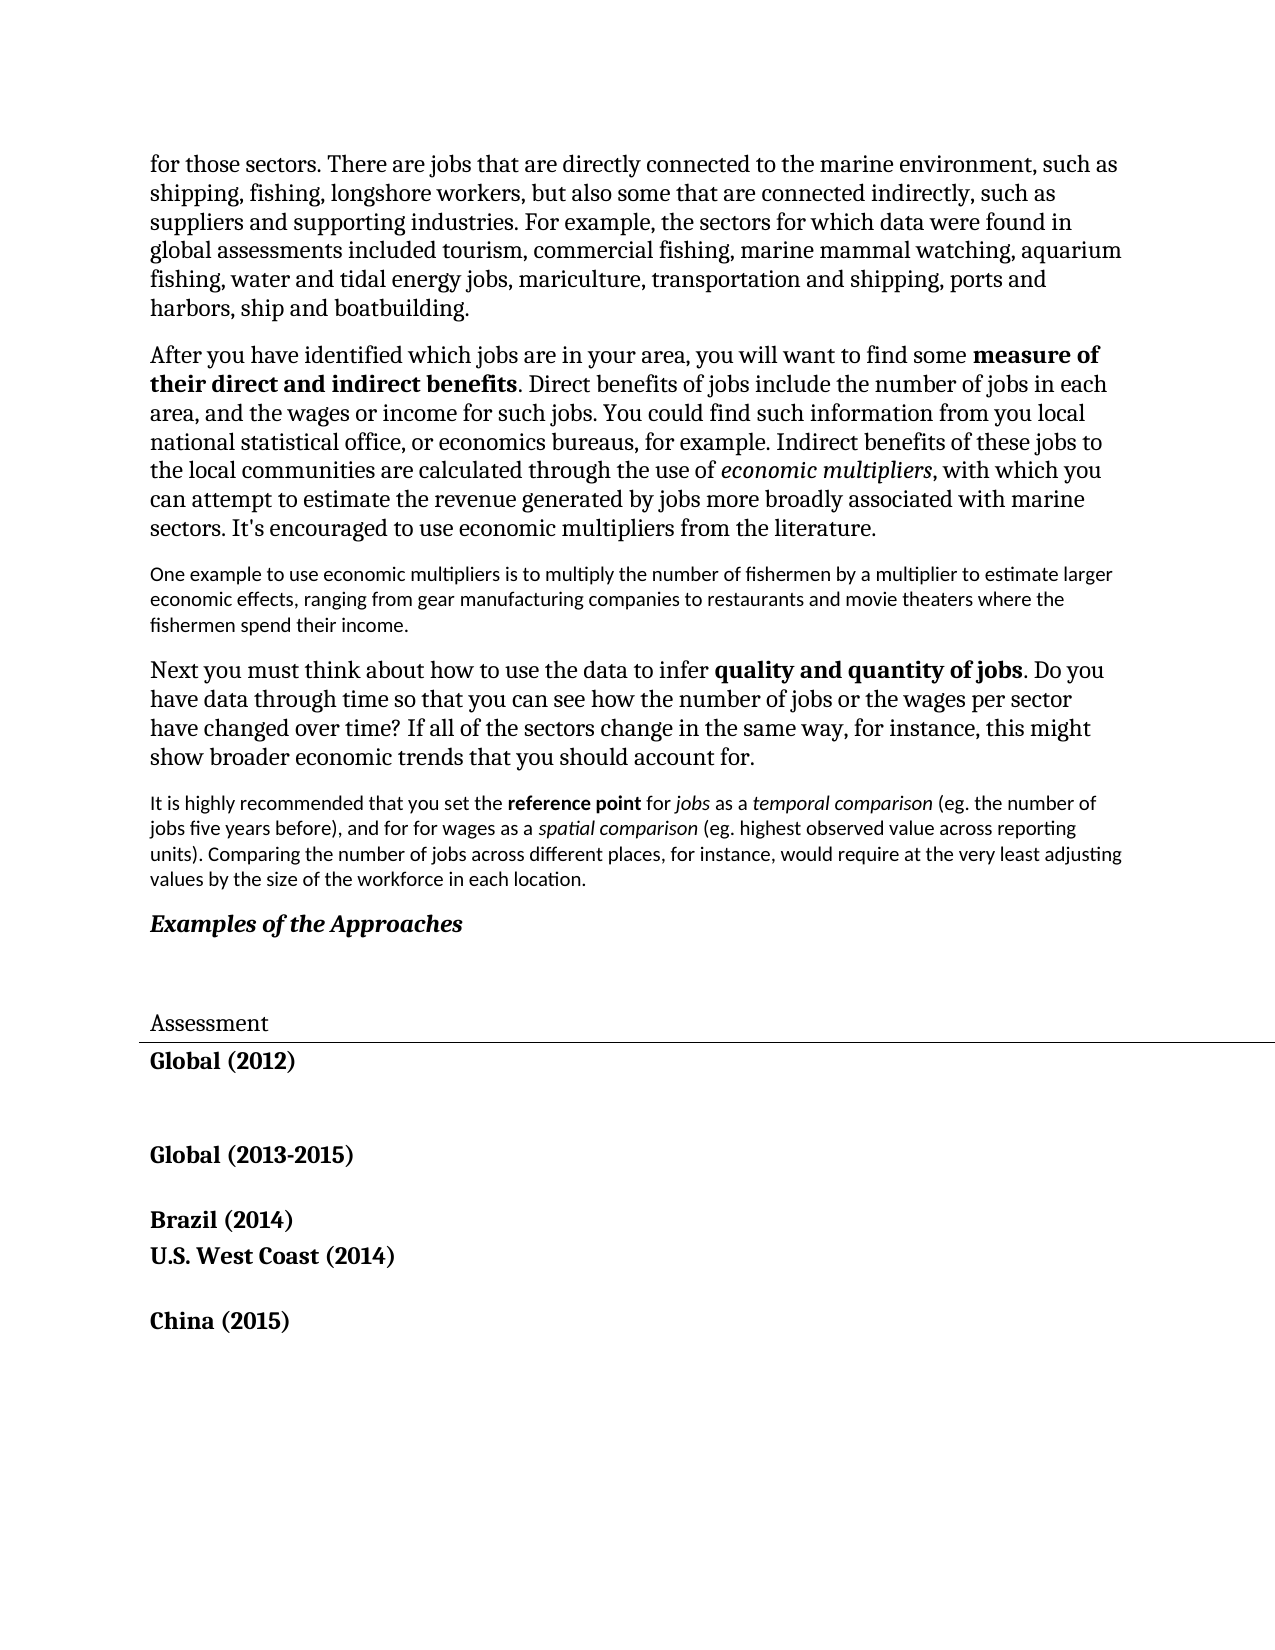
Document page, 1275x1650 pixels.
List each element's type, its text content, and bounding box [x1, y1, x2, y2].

table_cell Global (2012) [139, 1043, 1275, 1137]
table_cell China (2015) [139, 1303, 1275, 1397]
table_header Assessment [139, 1005, 1275, 1042]
table_cell Global (2013-2015) [139, 1137, 1275, 1202]
text One example to use economic multipliers is to multiply the number of fishermen by a multiplier to estimate larger economic effects, ranging from gear manufacturing companies to restaurants and movie theaters where the fishermen spend their income. [150, 561, 1125, 637]
text Examples of the Approaches [150, 910, 1125, 939]
table_cell Brazil (2014) [139, 1202, 1275, 1238]
table_cell U.S. West Coast (2014) [139, 1238, 1275, 1303]
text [150, 150, 1125, 322]
text Next you must think about how to use the data to infer quality and quantity of jobs. Do you have data through time so that you can see how the number of jobs or the wages per sector have changed over time? If all of the sectors change in the same way, for instance, this might show broader economic trends that you should account for. [150, 656, 1125, 771]
text After you have identified which jobs are in your area, you will want to find some measure of their direct and indirect benefits. Direct benefits of jobs include the number of jobs in each area, and the wages or income for such jobs. You could find such information from you local national statistical office, or economics bureaus, for example. Indirect benefits of these jobs to the local communities are calculated through the use of economic multipliers, with which you can attempt to estimate the revenue generated by jobs more broadly associated with marine sectors. It's encouraged to use economic multipliers from the literature. [150, 341, 1125, 542]
text It is highly recommended that you set the reference point for jobs as a temporal comparison (eg. the number of jobs five years before), and for for wages as a spatial comparison (eg. highest observed value across reporting units). Comparing the number of jobs across different places, for instance, would require at the very least adjusting values by the size of the workforce in each location. [150, 790, 1125, 892]
